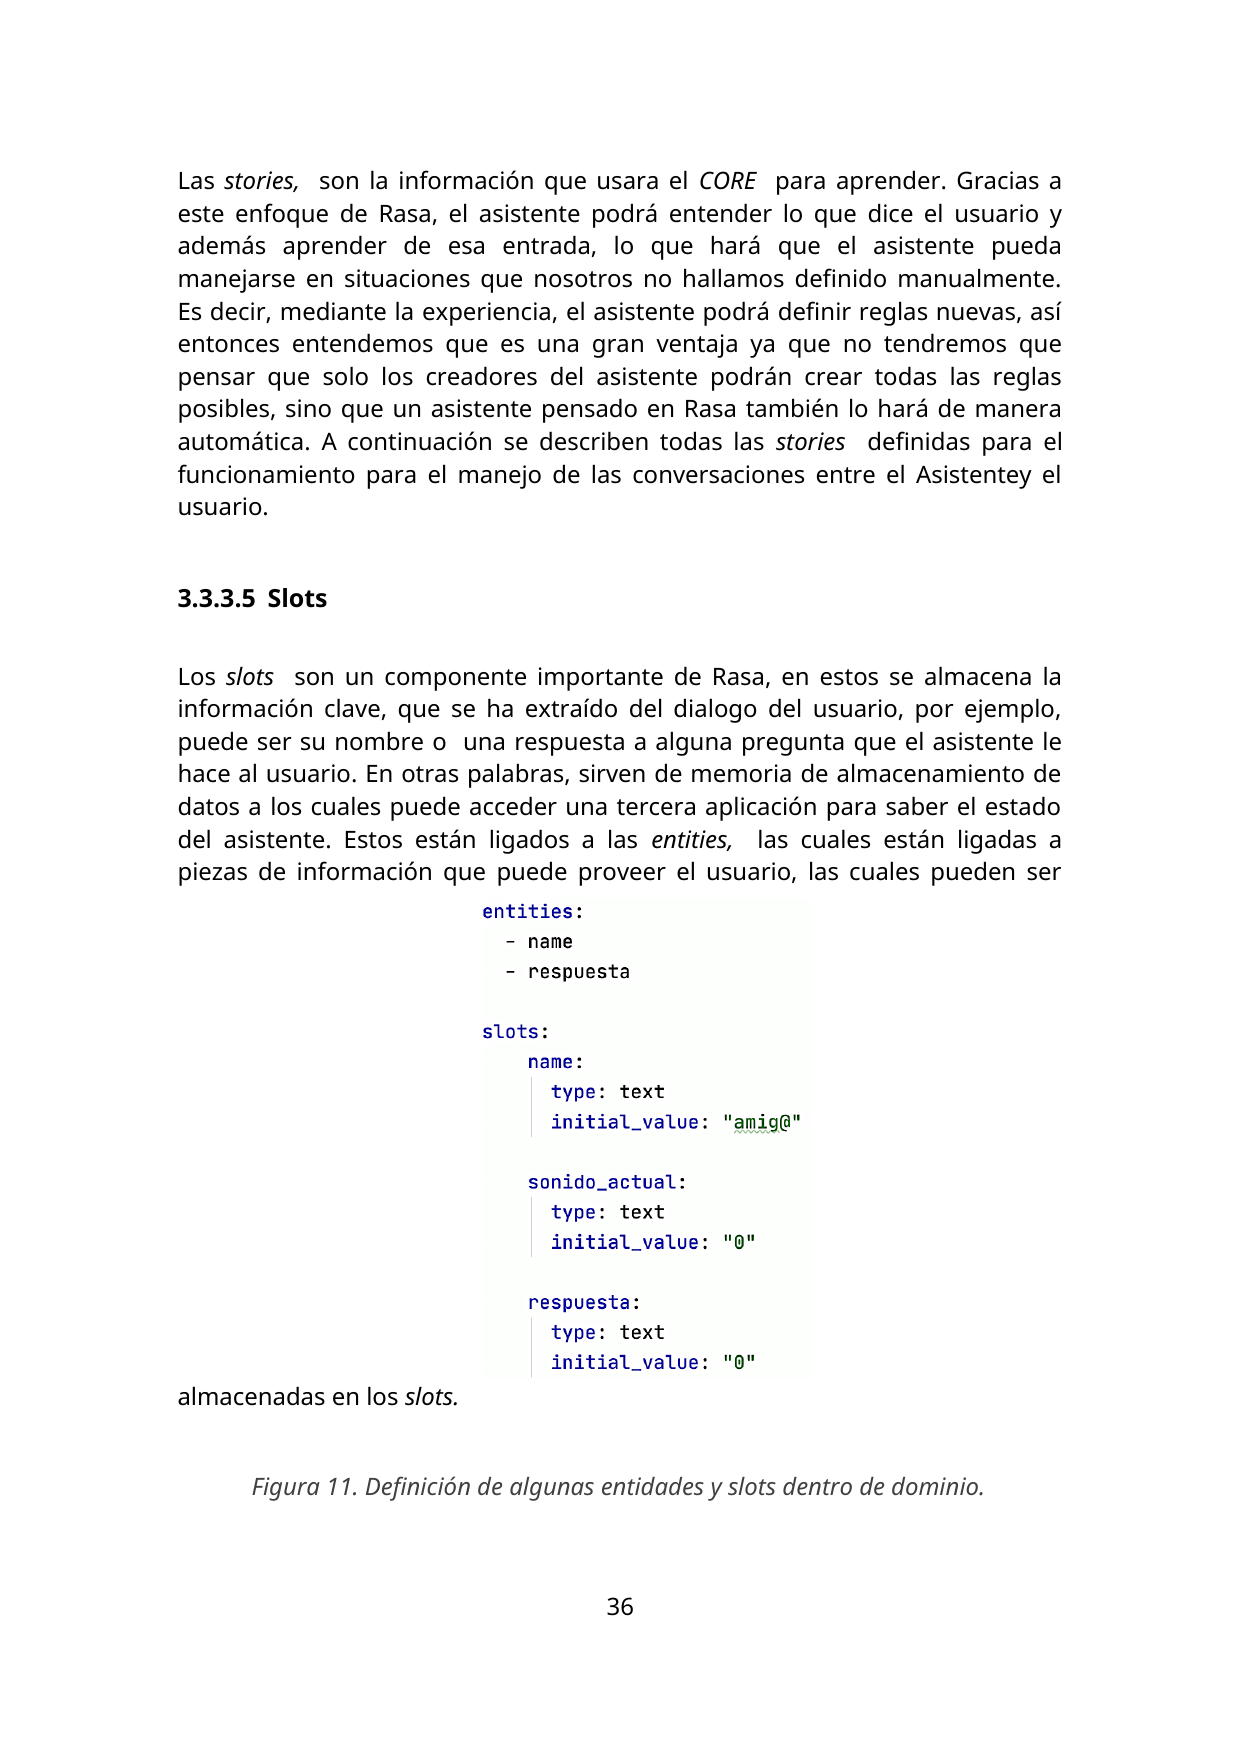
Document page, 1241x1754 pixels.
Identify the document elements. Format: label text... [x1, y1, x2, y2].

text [177, 164, 1063, 523]
subtitle Slots [177, 580, 1063, 614]
text Figura 11. Definición de algunas entidades y slots dentro de dominio. [177, 1470, 1063, 1502]
text Los slots son un componente importante de Rasa, en estos se almacena la información clave, que se ha extraído del dialogo del usuario, por ejemplo, puede ser su nombre o una respuesta a alguna pregunta que el asistente le hace al usuario. En otras palabras, sirven de memoria de almacenamiento de datos a los cuales puede acceder una tercera aplicación para saber el estado del asistente. Estos están ligados a las entities, las cuales están ligadas a piezas de información que puede proveer el usuario, las cuales pueden ser almacenadas en los slots. [177, 659, 1063, 1412]
picture [482, 899, 812, 1380]
